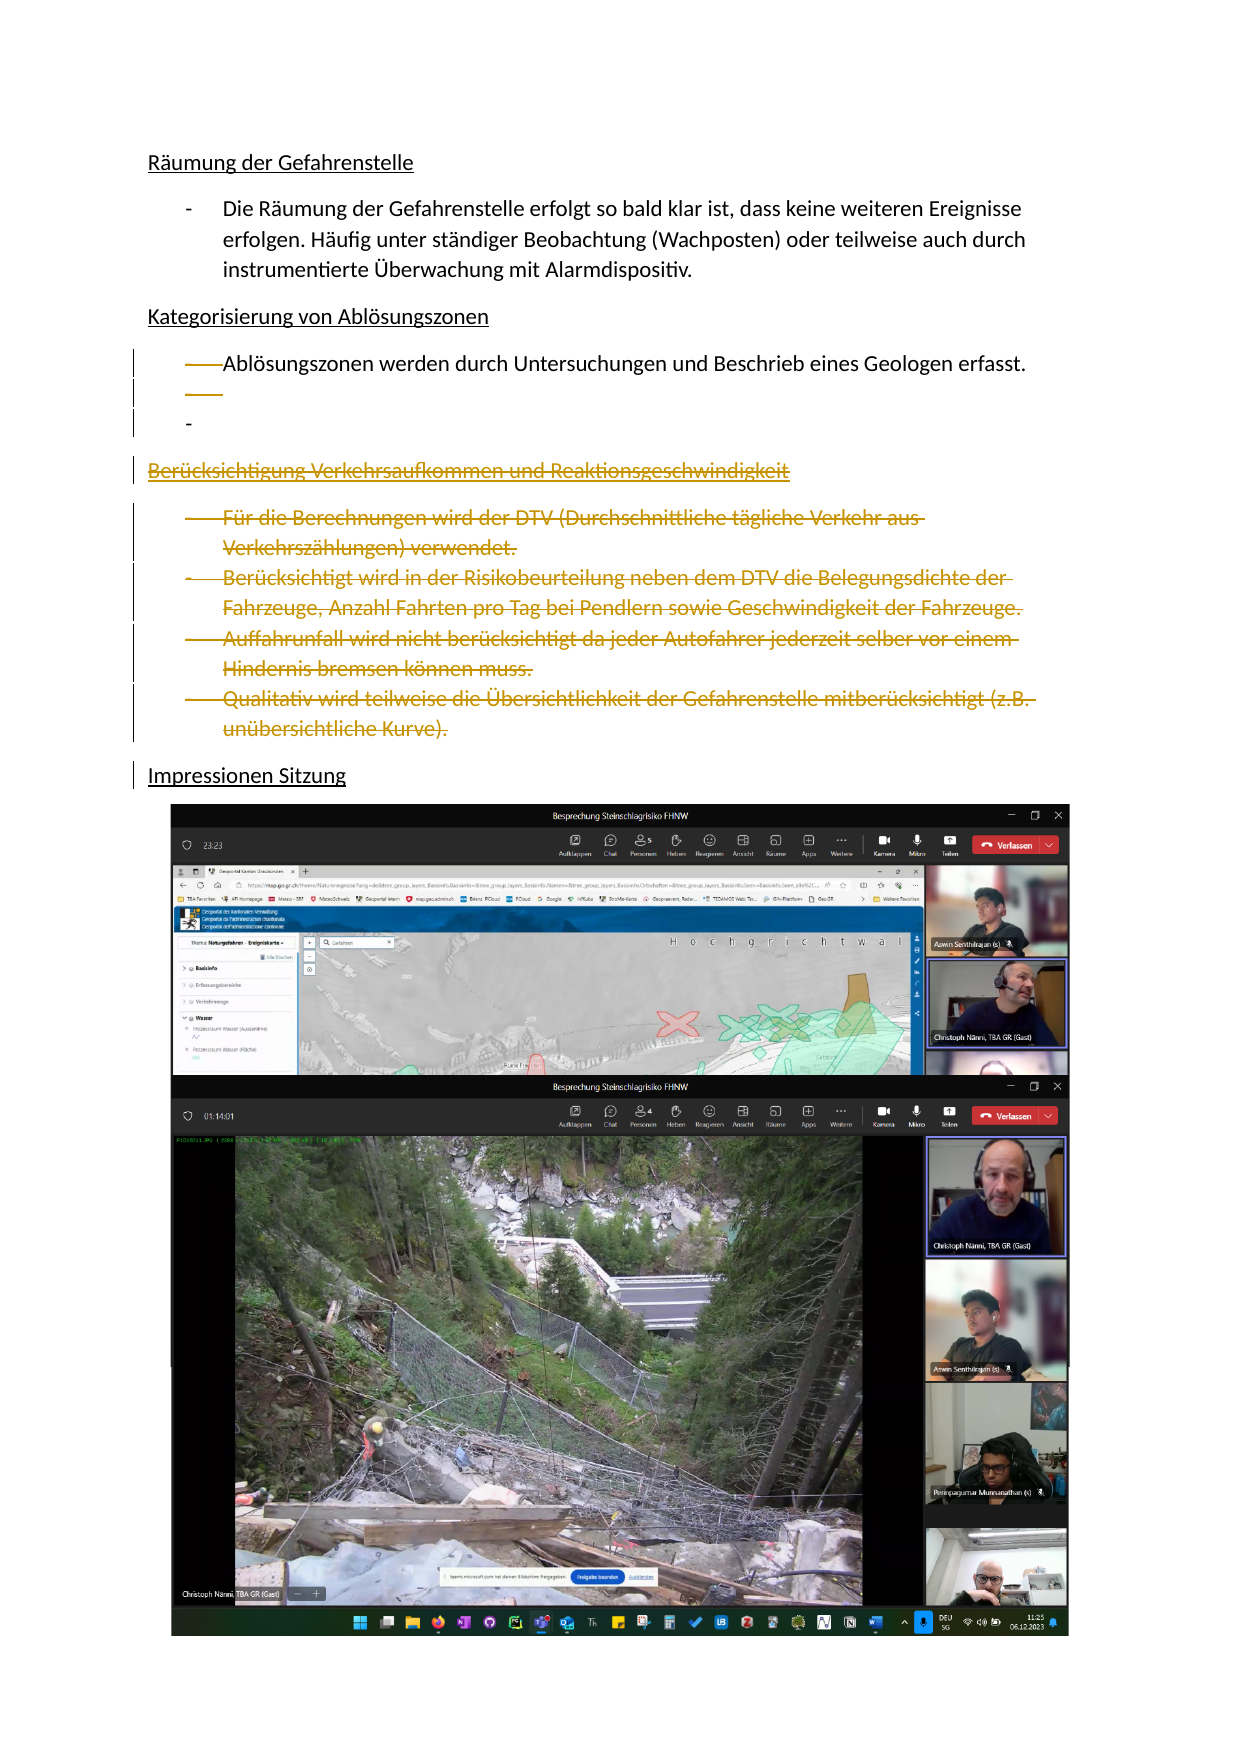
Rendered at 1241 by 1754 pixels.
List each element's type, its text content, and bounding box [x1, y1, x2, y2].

list Die Räumung der Gefahrenstelle erfolgt so bald klar ist, dass keine weiteren Ereignisse erfolgen. Häufig unter ständiger Beobachtung (Wachposten) oder teilweise auch durch instrumentierte Überwachung mit Alarmdispositiv. [185, 194, 1093, 283]
text Räumung der Gefahrenstelle [148, 148, 1093, 176]
text Kategorisierung von Ablösungszonen [148, 302, 1093, 330]
picture [170, 804, 1070, 1636]
text Impressionen Sitzung [148, 761, 1093, 789]
list Ablösungszonen werden durch Untersuchungen und Beschrieb eines Geologen erfasst. [185, 349, 1093, 377]
